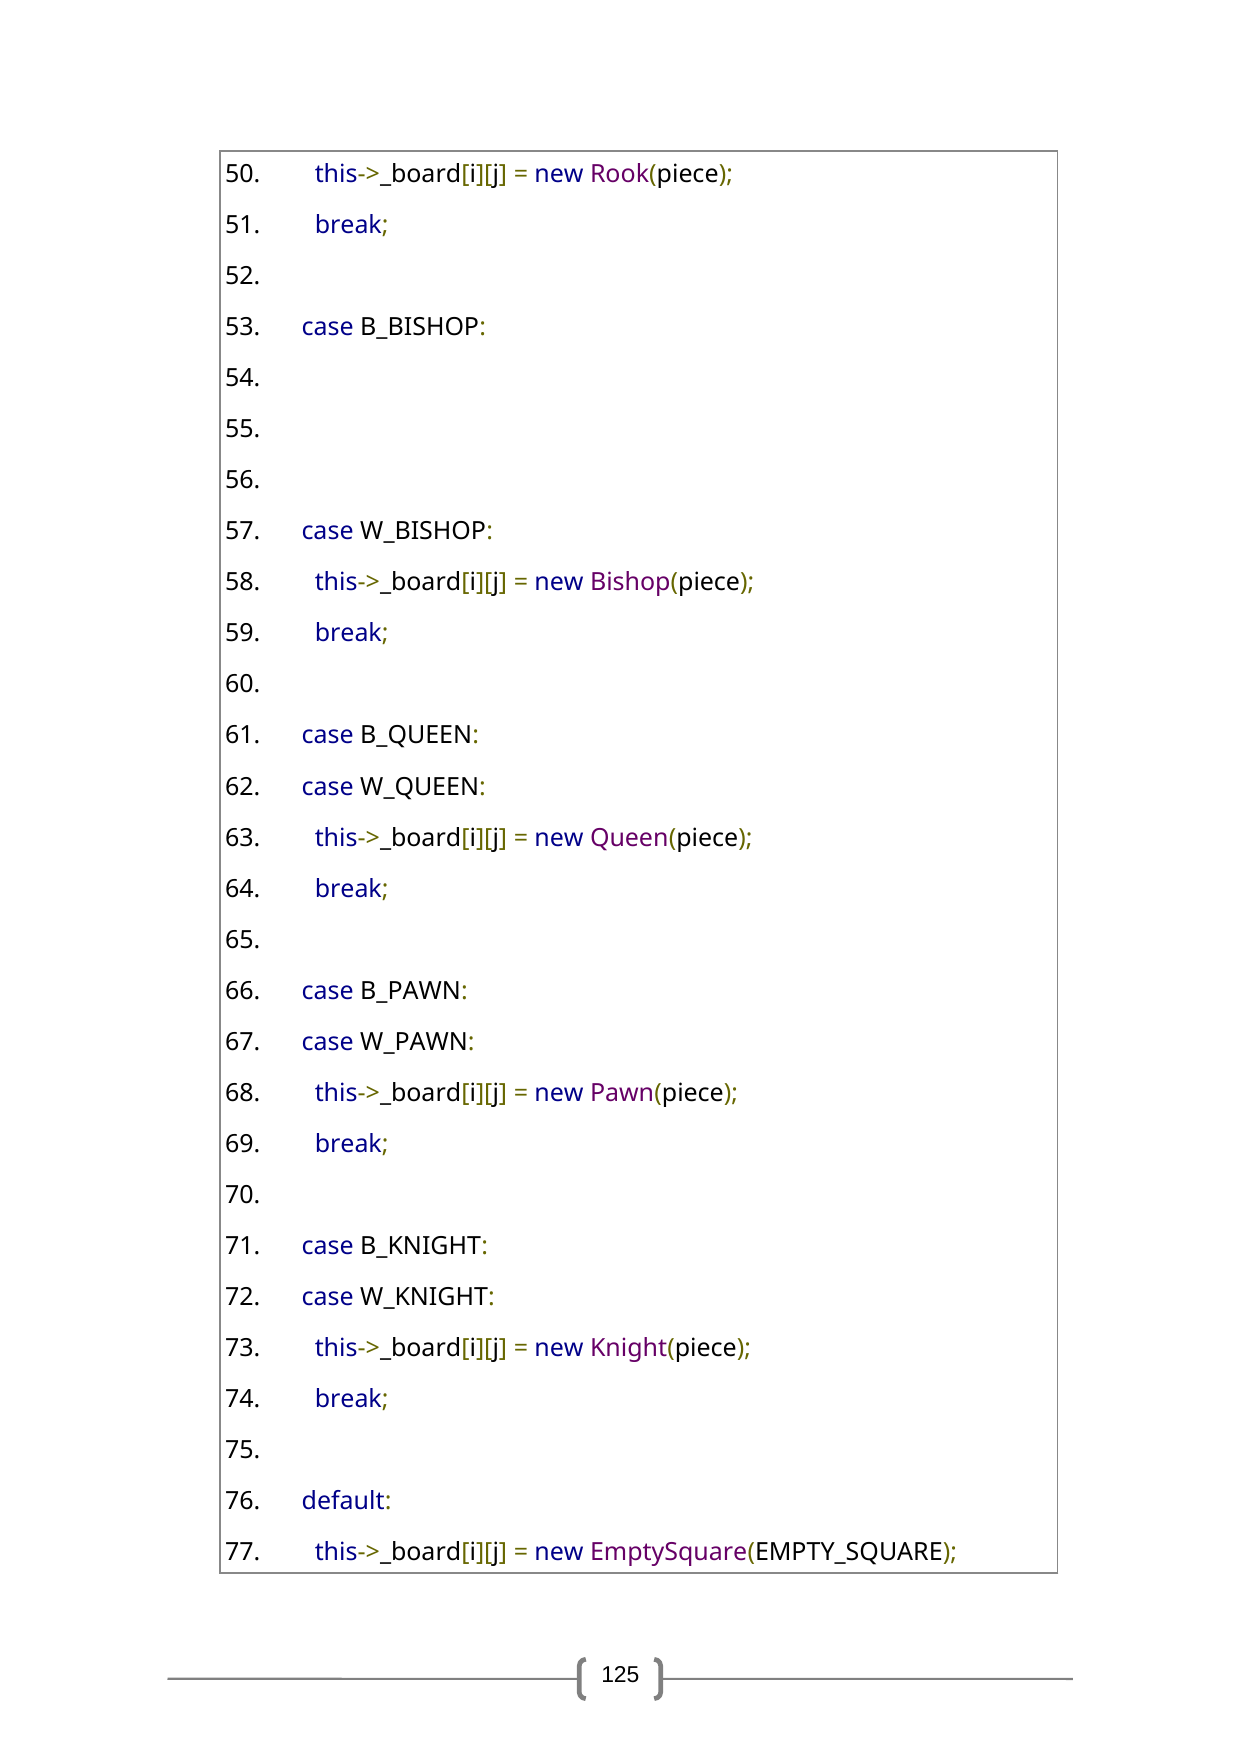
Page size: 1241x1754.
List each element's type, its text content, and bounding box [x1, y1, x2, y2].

list this->_board[i][j] = new Knight(piece); [221, 1324, 1057, 1364]
list this->_board[i][j] = new Rook(piece); [221, 152, 1057, 190]
list case B_KNIGHT: [221, 1222, 1057, 1262]
list break; [221, 864, 1057, 904]
list this->_board[i][j] = new Bishop(piece); [221, 558, 1057, 598]
list break; [221, 609, 1057, 649]
list case B_QUEEN: [221, 711, 1057, 751]
list break; [221, 1120, 1057, 1159]
list case W_KNIGHT: [221, 1273, 1057, 1313]
list case B_PAWN: [221, 967, 1057, 1006]
list this->_board[i][j] = new Pawn(piece); [221, 1069, 1057, 1108]
list case W_PAWN: [221, 1018, 1057, 1057]
list default: [221, 1477, 1057, 1517]
list this->_board[i][j] = new Queen(piece); [221, 813, 1057, 853]
list break; [221, 201, 1057, 241]
list case B_BISHOP: [221, 303, 1057, 343]
list case W_BISHOP: [221, 507, 1057, 547]
list case W_QUEEN: [221, 762, 1057, 802]
list break; [221, 1375, 1057, 1415]
list this->_board[i][j] = new EmptySquare(EMPTY_SQUARE); [221, 1528, 1057, 1572]
